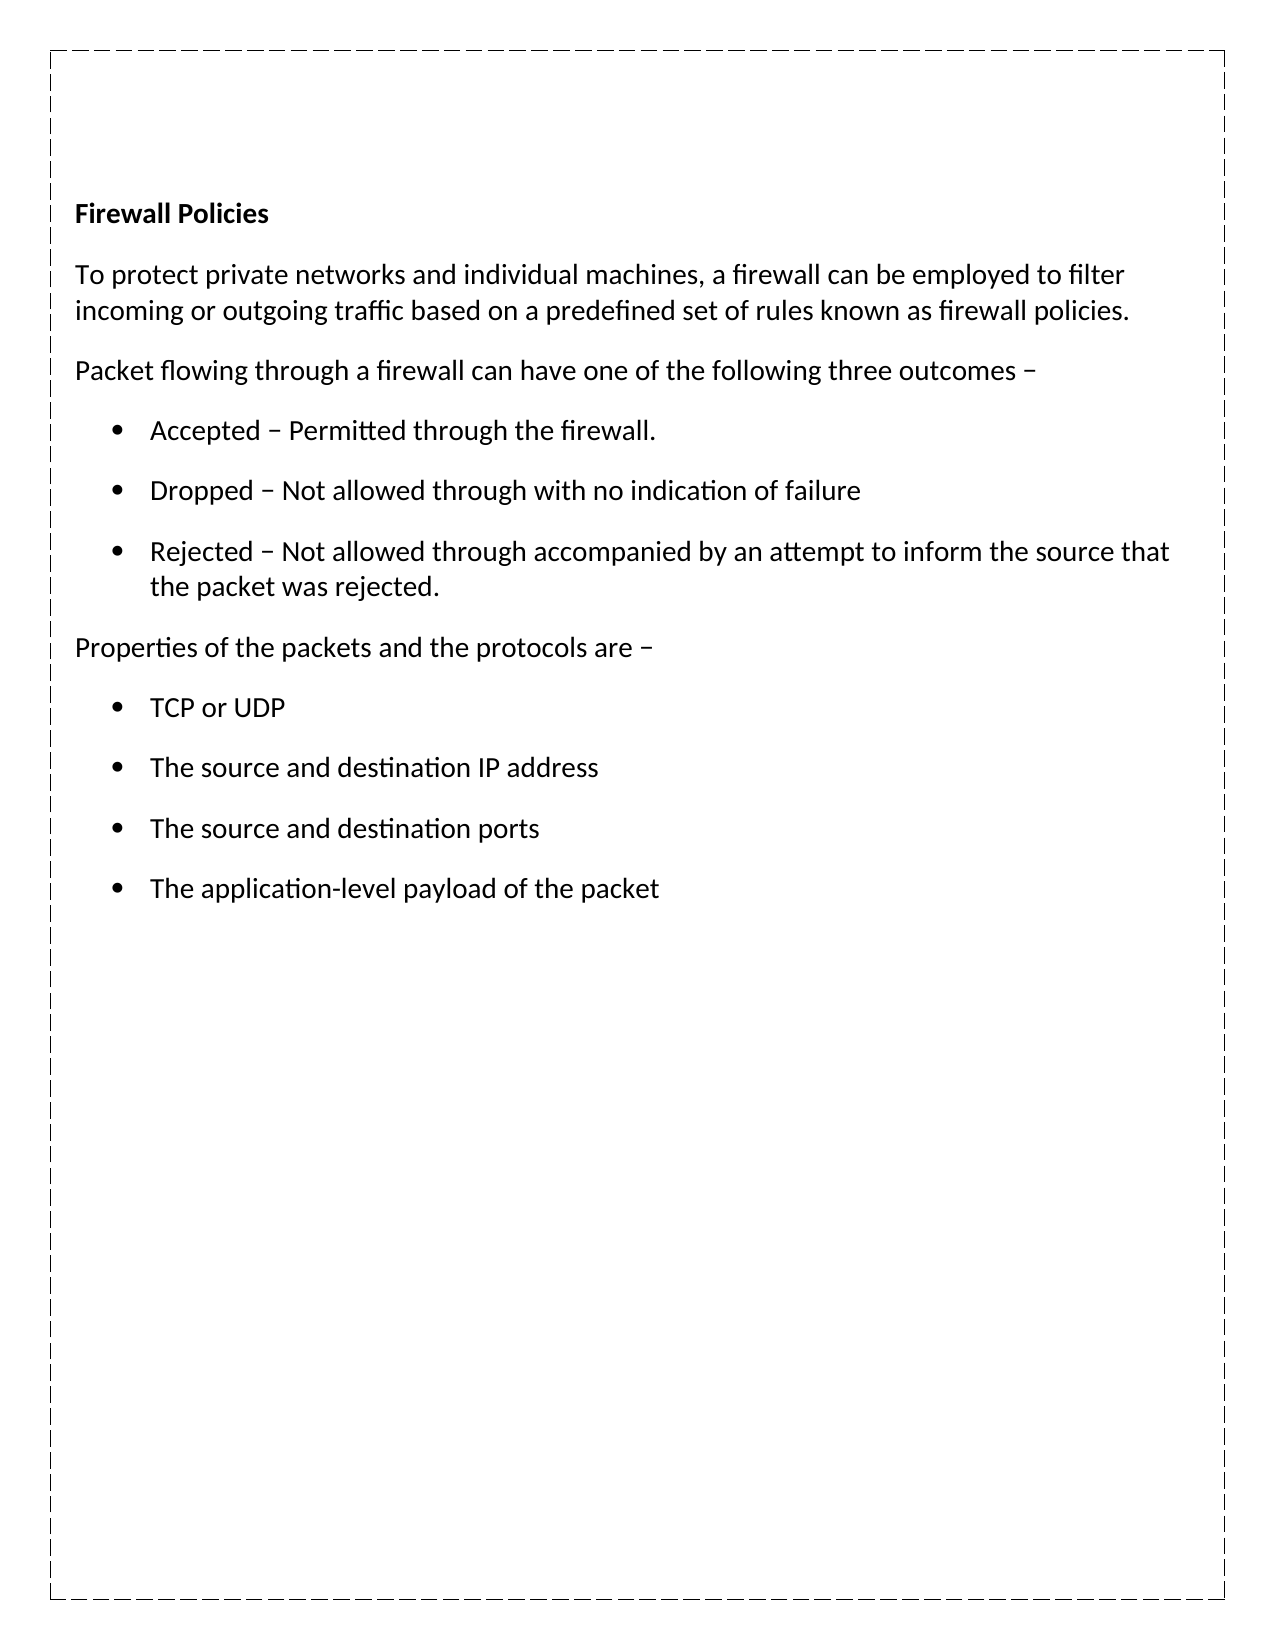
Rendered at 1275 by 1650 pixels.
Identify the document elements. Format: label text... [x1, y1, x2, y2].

list The application-level payload of the packet [112, 870, 1200, 906]
list The source and destination ports [112, 810, 1200, 845]
list Rejected − Not allowed through accompanied by an attempt to inform the source that the packet was rejected. [112, 533, 1200, 604]
list TCP or UDP [112, 689, 1200, 725]
text To protect private networks and individual machines, a firewall can be employed to filter incoming or outgoing traffic based on a predefined set of rules known as firewall policies. [75, 256, 1200, 327]
text Properties of the packets and the protocols are − [75, 629, 1200, 664]
text Firewall Policies [75, 196, 1200, 231]
list Accepted − Permitted through the firewall. [112, 412, 1200, 448]
text Packet flowing through a firewall can have one of the following three outcomes − [75, 352, 1200, 387]
list The source and destination IP address [112, 749, 1200, 785]
list Dropped − Not allowed through with no indication of failure [112, 472, 1200, 508]
